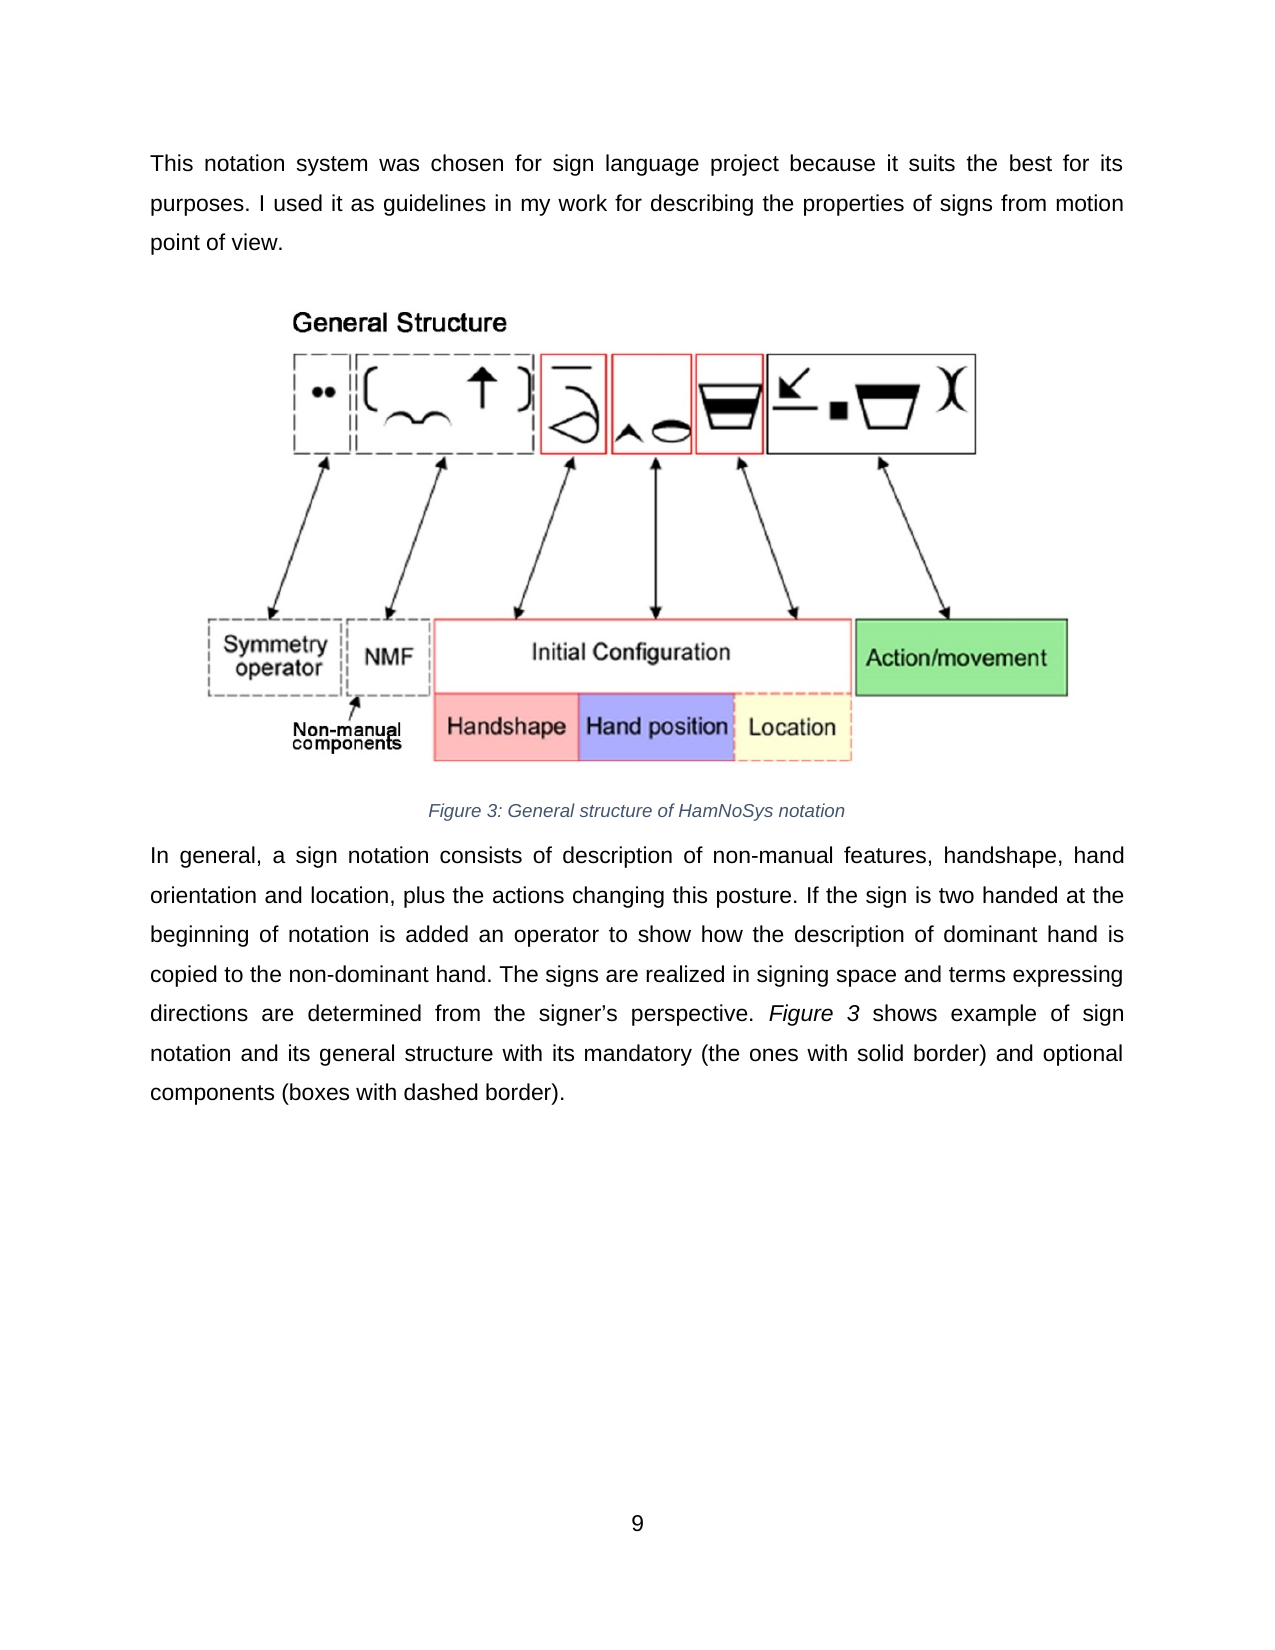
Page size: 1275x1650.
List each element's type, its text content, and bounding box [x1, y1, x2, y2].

picture [194, 281, 1081, 779]
text This notation system was chosen for sign language project because it suits the best for its purposes. I used it as guidelines in my work for describing the properties of signs from motion point of view. [150, 150, 1125, 255]
text Figure 3: General structure of HamNoSys notation [150, 800, 1125, 821]
text In general, a sign notation consists of description of non-manual features, handshape, hand orientation and location, plus the actions changing this posture. If the sign is two handed at the beginning of notation is added an operator to show how the description of dominant hand is copied to the non-dominant hand. The signs are realized in signing space and terms expressing directions are determined from the signer’s perspective. Figure 3 shows example of sign notation and its general structure with its mandatory (the ones with solid border) and optional components (boxes with dashed border). [150, 842, 1125, 1382]
